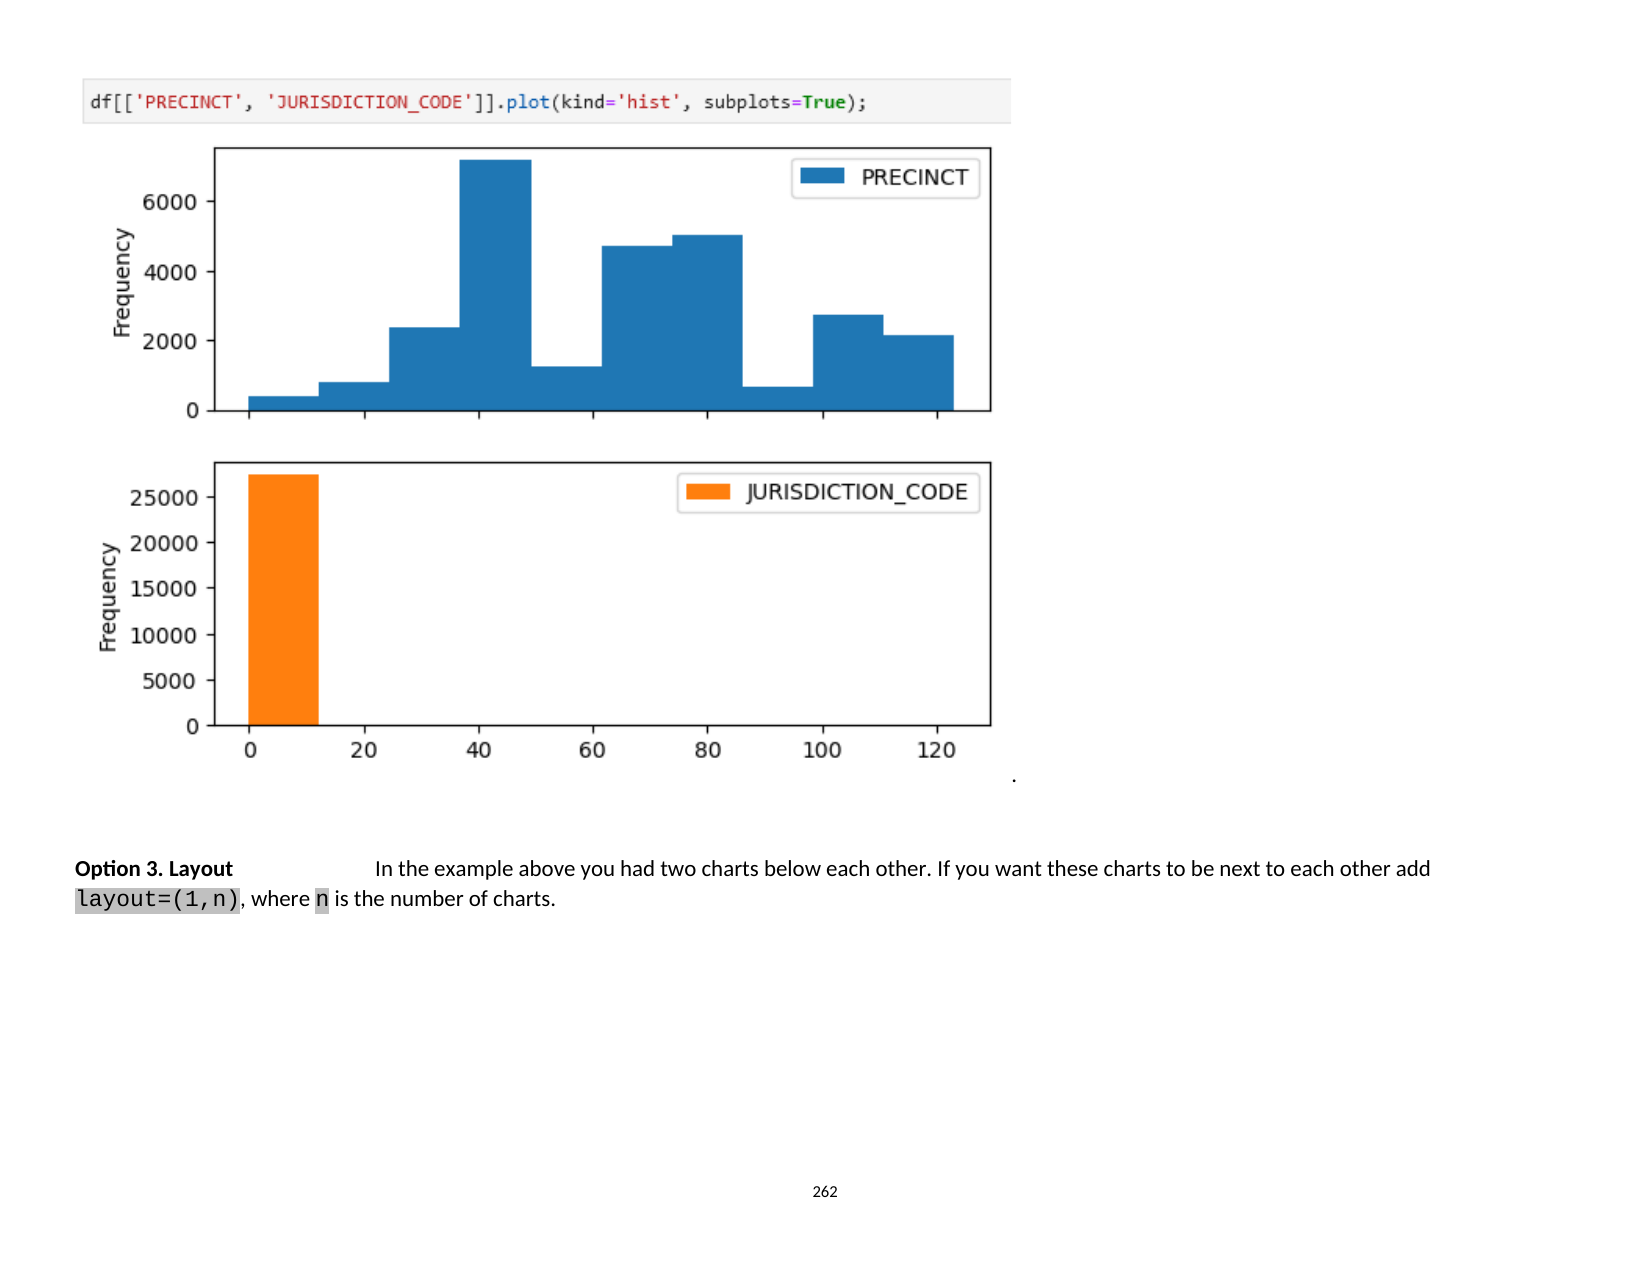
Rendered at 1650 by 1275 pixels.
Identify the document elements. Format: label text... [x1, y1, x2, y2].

text Option 3. Layout In the example above you had two charts below each other. If you want these charts to be next to each other add layout=(1,n), where n is the number of charts. [75, 854, 1575, 914]
picture [75, 75, 1012, 783]
